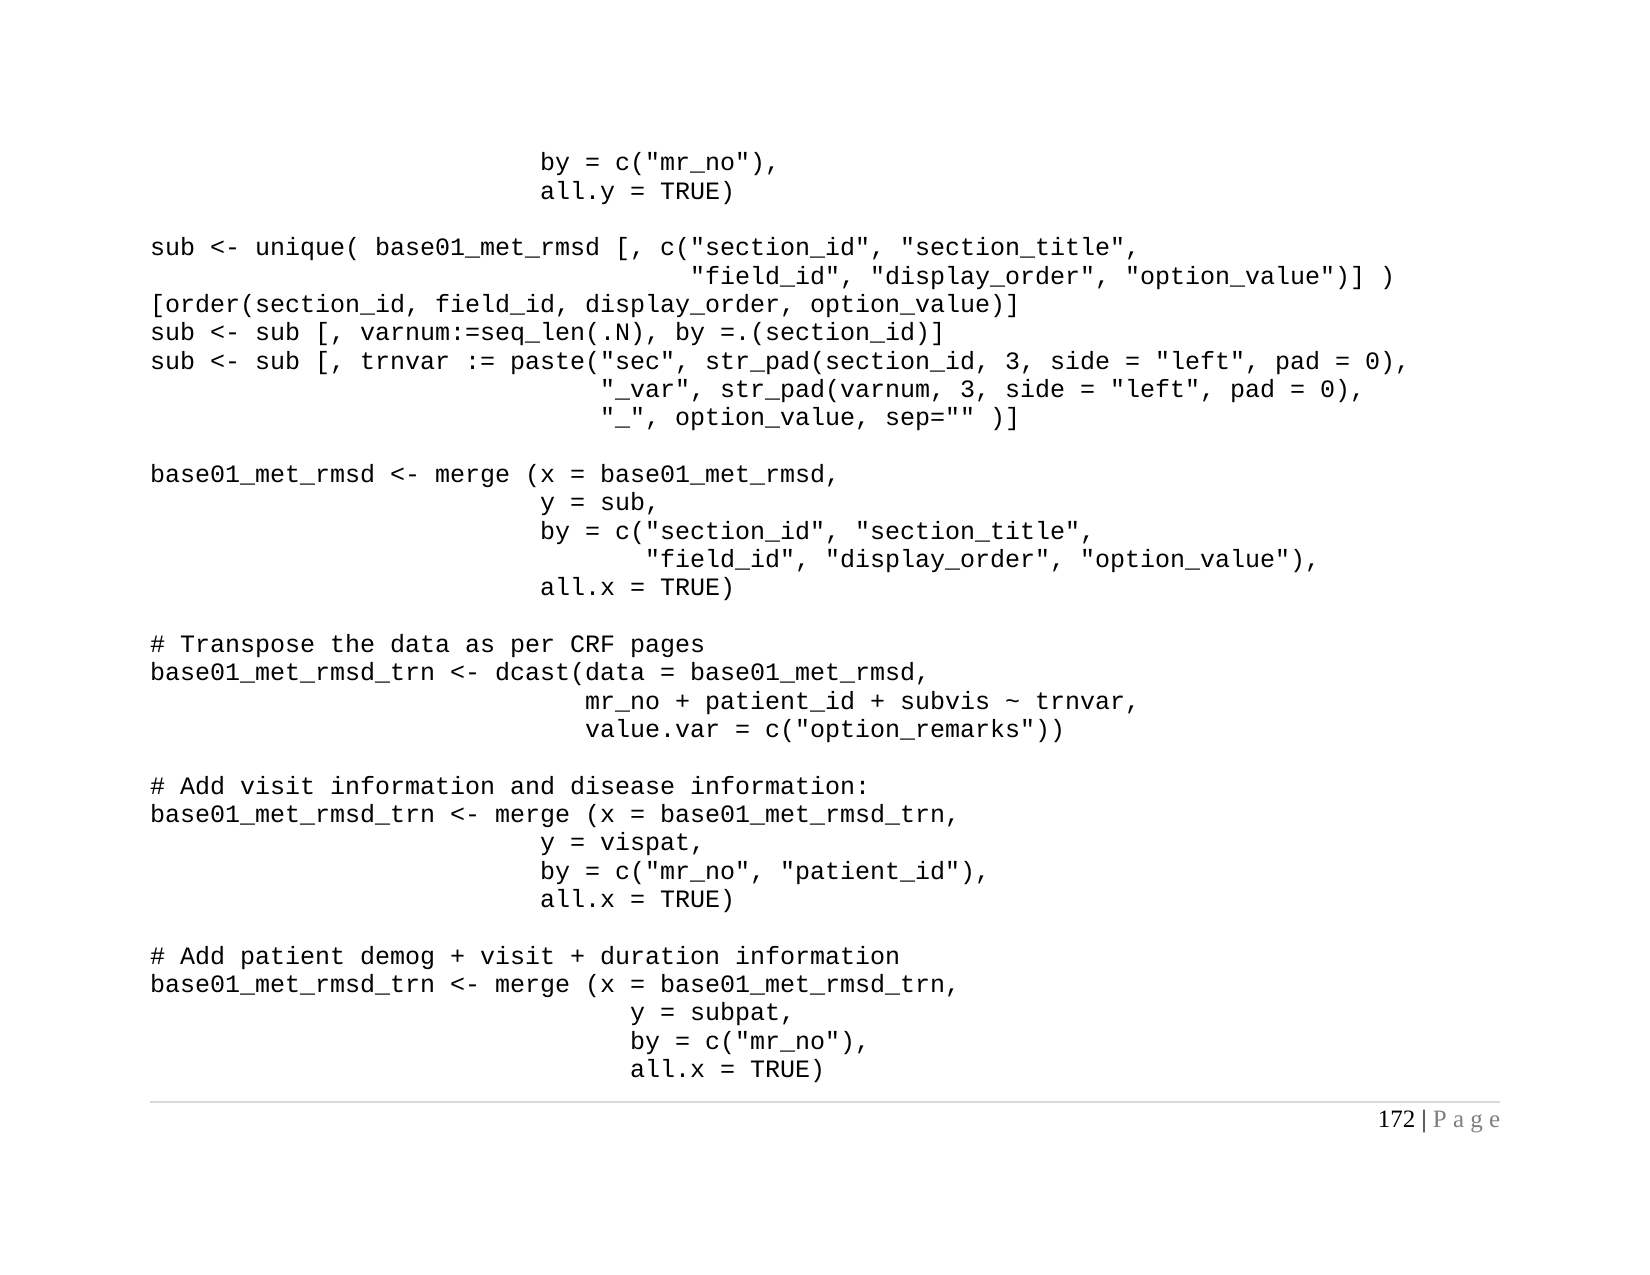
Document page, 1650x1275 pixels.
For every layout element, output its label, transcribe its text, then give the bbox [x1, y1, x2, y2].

text all.x = TRUE) [150, 1057, 1500, 1085]
text # Transpose the data as per CRF pages [150, 632, 1500, 660]
text "field_id", "display_order", "option_value"), [150, 547, 1500, 575]
text base01_met_rmsd_trn <- merge (x = base01_met_rmsd_trn, [150, 802, 1500, 830]
text y = vispat, [150, 830, 1500, 858]
text by = c("mr_no", "patient_id"), [150, 858, 1500, 887]
text y = subpat, [150, 1000, 1500, 1028]
text "_var", str_pad(varnum, 3, side = "left", pad = 0), [150, 377, 1500, 405]
text value.var = c("option_remarks")) [150, 717, 1500, 745]
text sub <- sub [, varnum:=seq_len(.N), by =.(section_id)] [150, 320, 1500, 348]
text base01_met_rmsd_trn <- merge (x = base01_met_rmsd_trn, [150, 972, 1500, 1000]
text "_", option_value, sep="" )] [150, 405, 1500, 433]
text all.y = TRUE) [150, 178, 1500, 207]
text all.x = TRUE) [150, 575, 1500, 603]
text sub <- unique( base01_met_rmsd [, c("section_id", "section_title", [150, 235, 1500, 263]
text all.x = TRUE) [150, 887, 1500, 915]
text by = c("section_id", "section_title", [150, 518, 1500, 547]
text base01_met_rmsd_trn <- dcast(data = base01_met_rmsd, [150, 660, 1500, 688]
text # Add patient demog + visit + duration information [150, 943, 1500, 972]
text y = sub, [150, 490, 1500, 518]
text sub <- sub [, trnvar := paste("sec", str_pad(section_id, 3, side = "left", pad = 0), [150, 348, 1500, 377]
text by = c("mr_no"), [150, 150, 1500, 178]
text "field_id", "display_order", "option_value")] ) [order(section_id, field_id, display_order, option_value)] [150, 263, 1500, 320]
text base01_met_rmsd <- merge (x = base01_met_rmsd, [150, 462, 1500, 490]
text by = c("mr_no"), [150, 1028, 1500, 1057]
text mr_no + patient_id + subvis ~ trnvar, [150, 688, 1500, 717]
text # Add visit information and disease information: [150, 773, 1500, 802]
